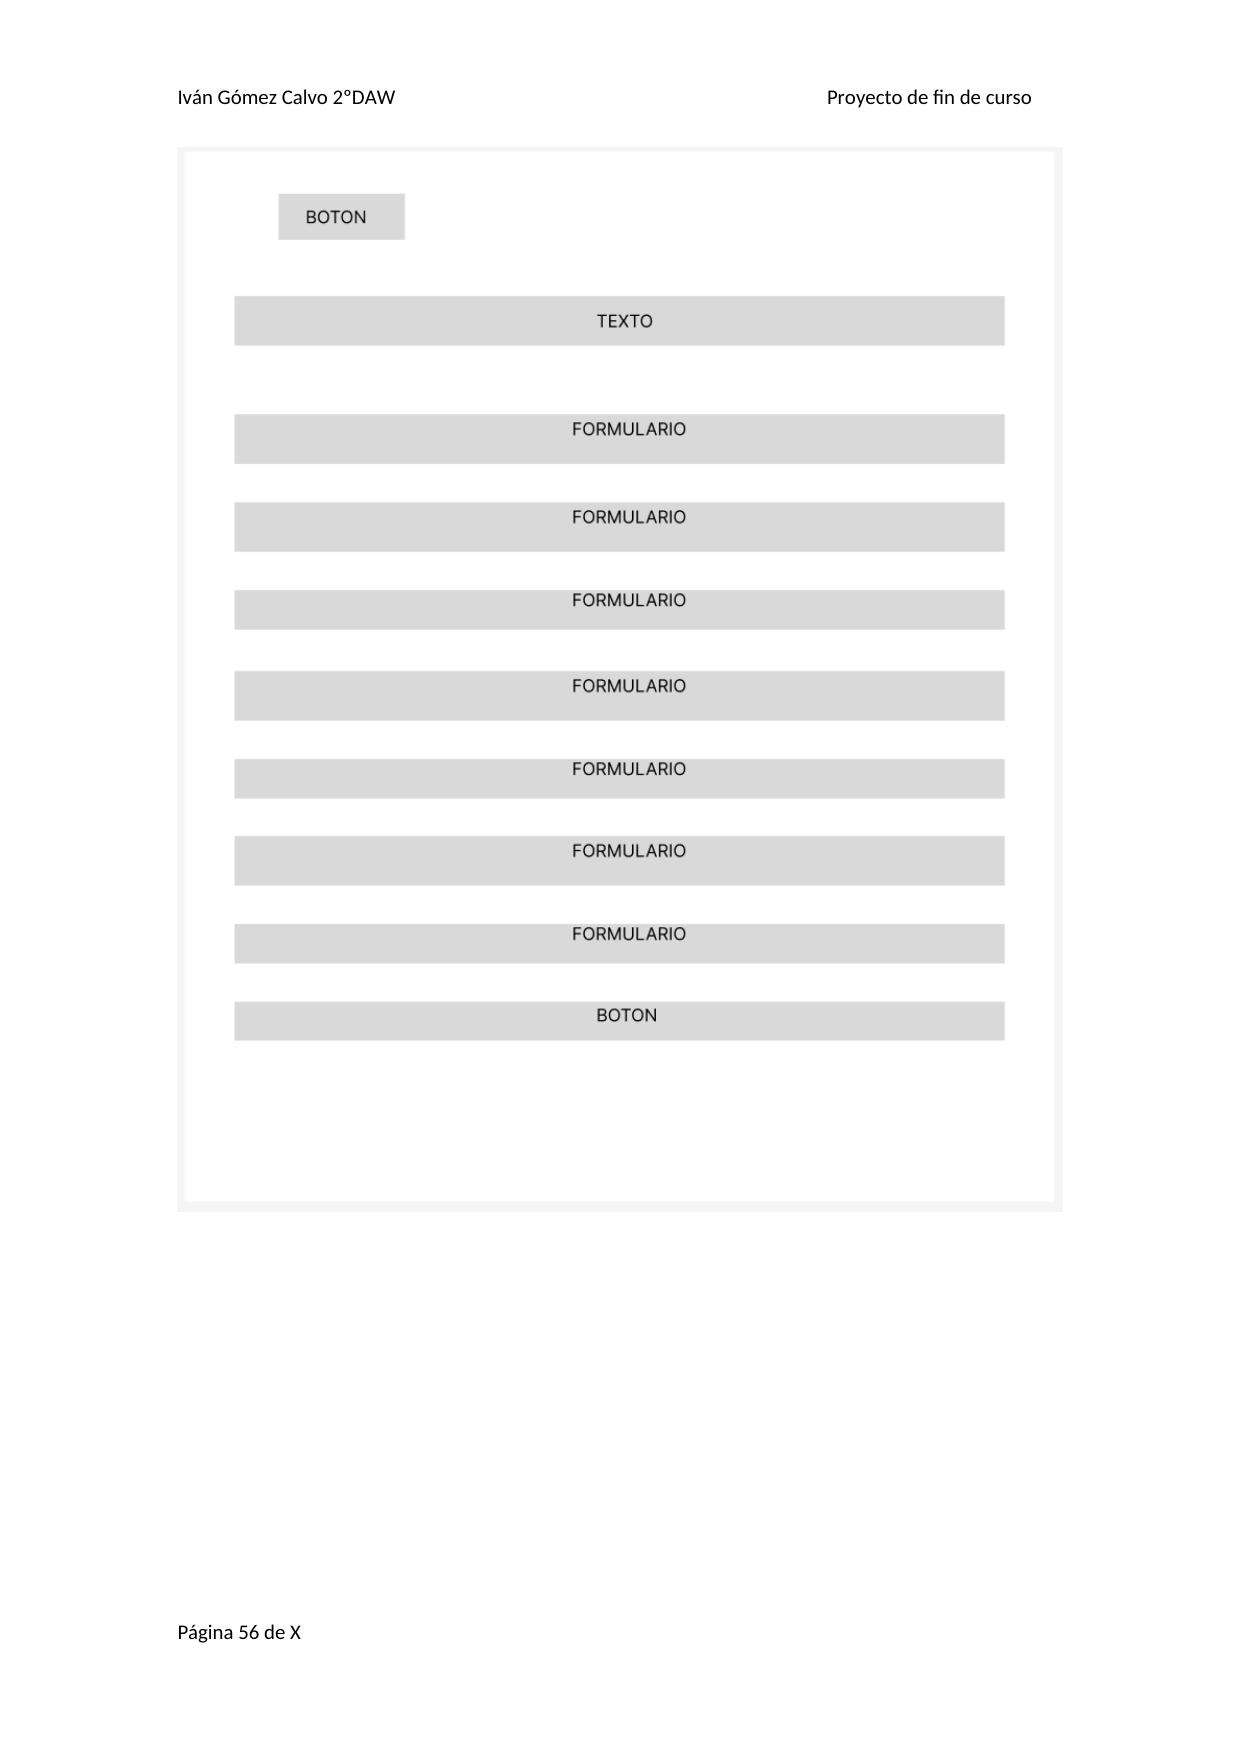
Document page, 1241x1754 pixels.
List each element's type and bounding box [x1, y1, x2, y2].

picture [177, 147, 1063, 1212]
